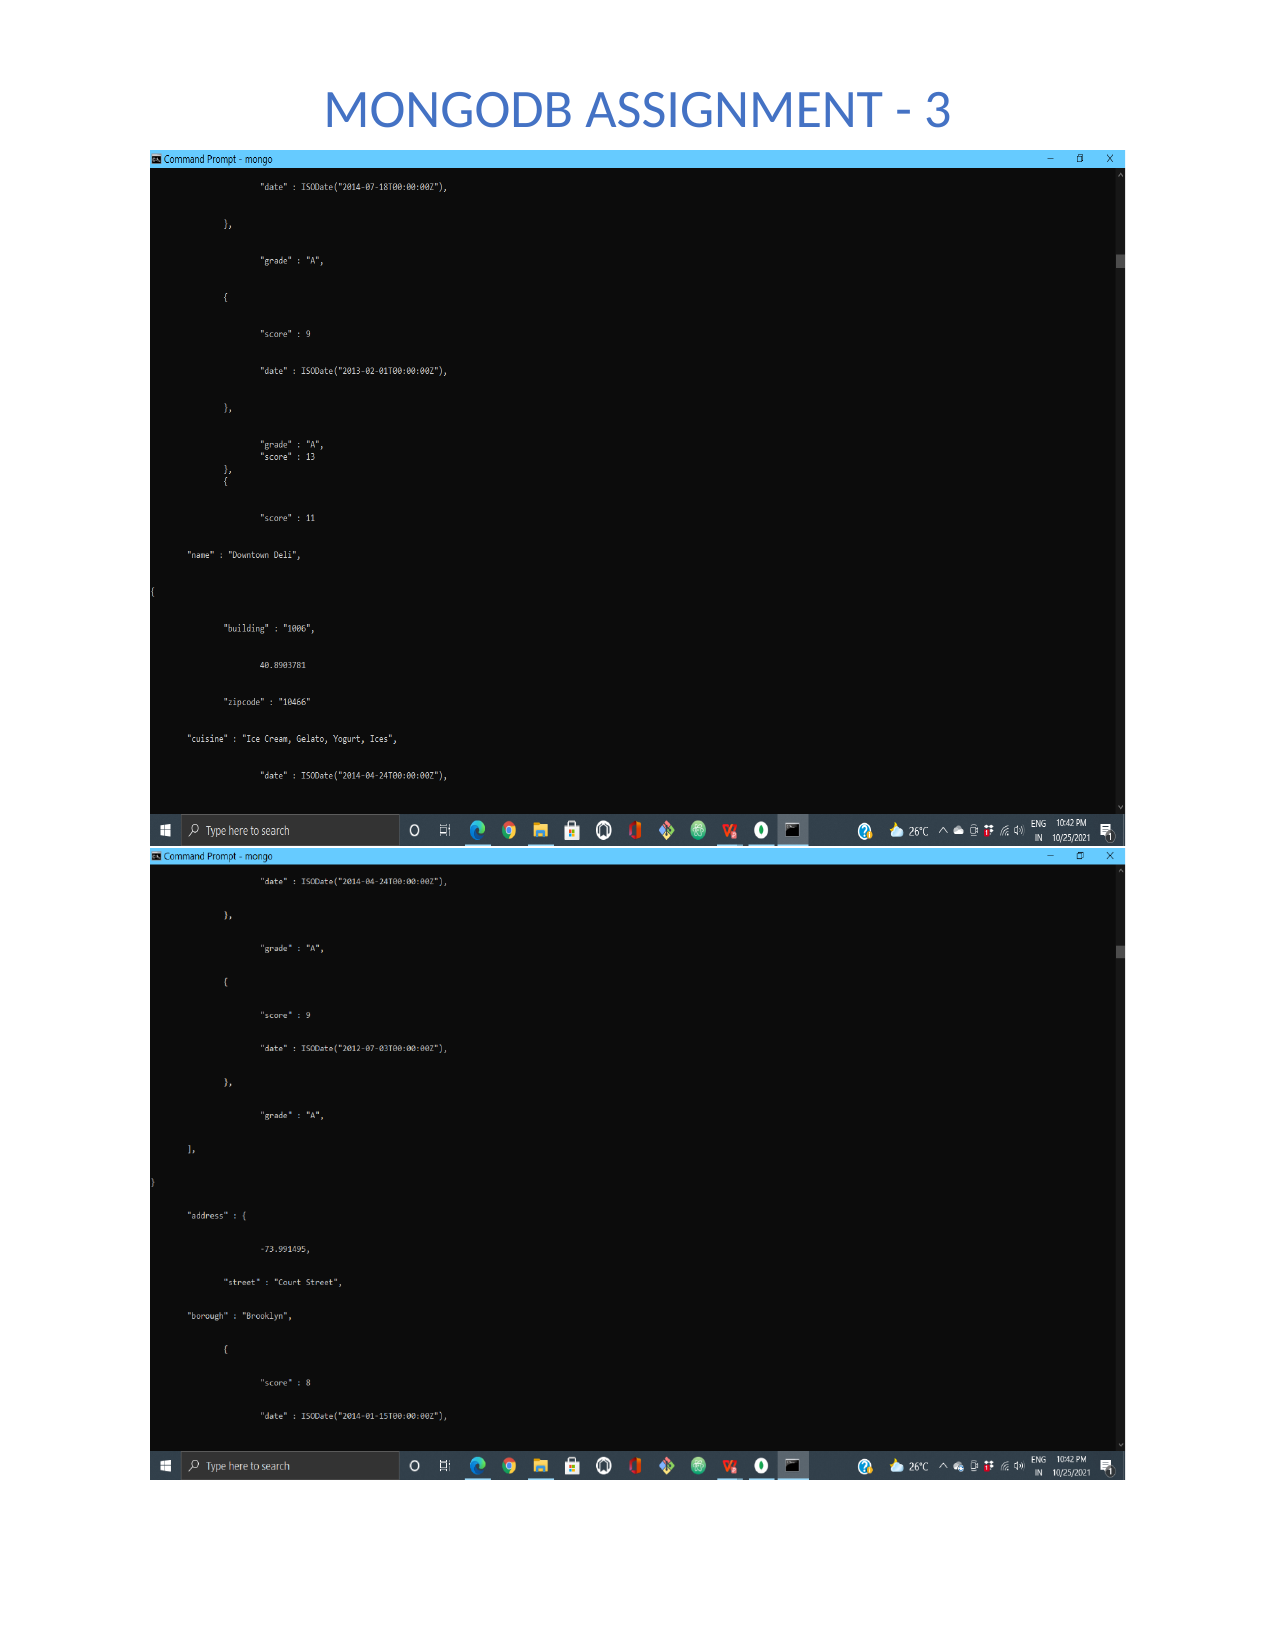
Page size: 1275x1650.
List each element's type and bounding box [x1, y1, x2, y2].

picture [150, 150, 1125, 846]
picture [150, 848, 1125, 1480]
